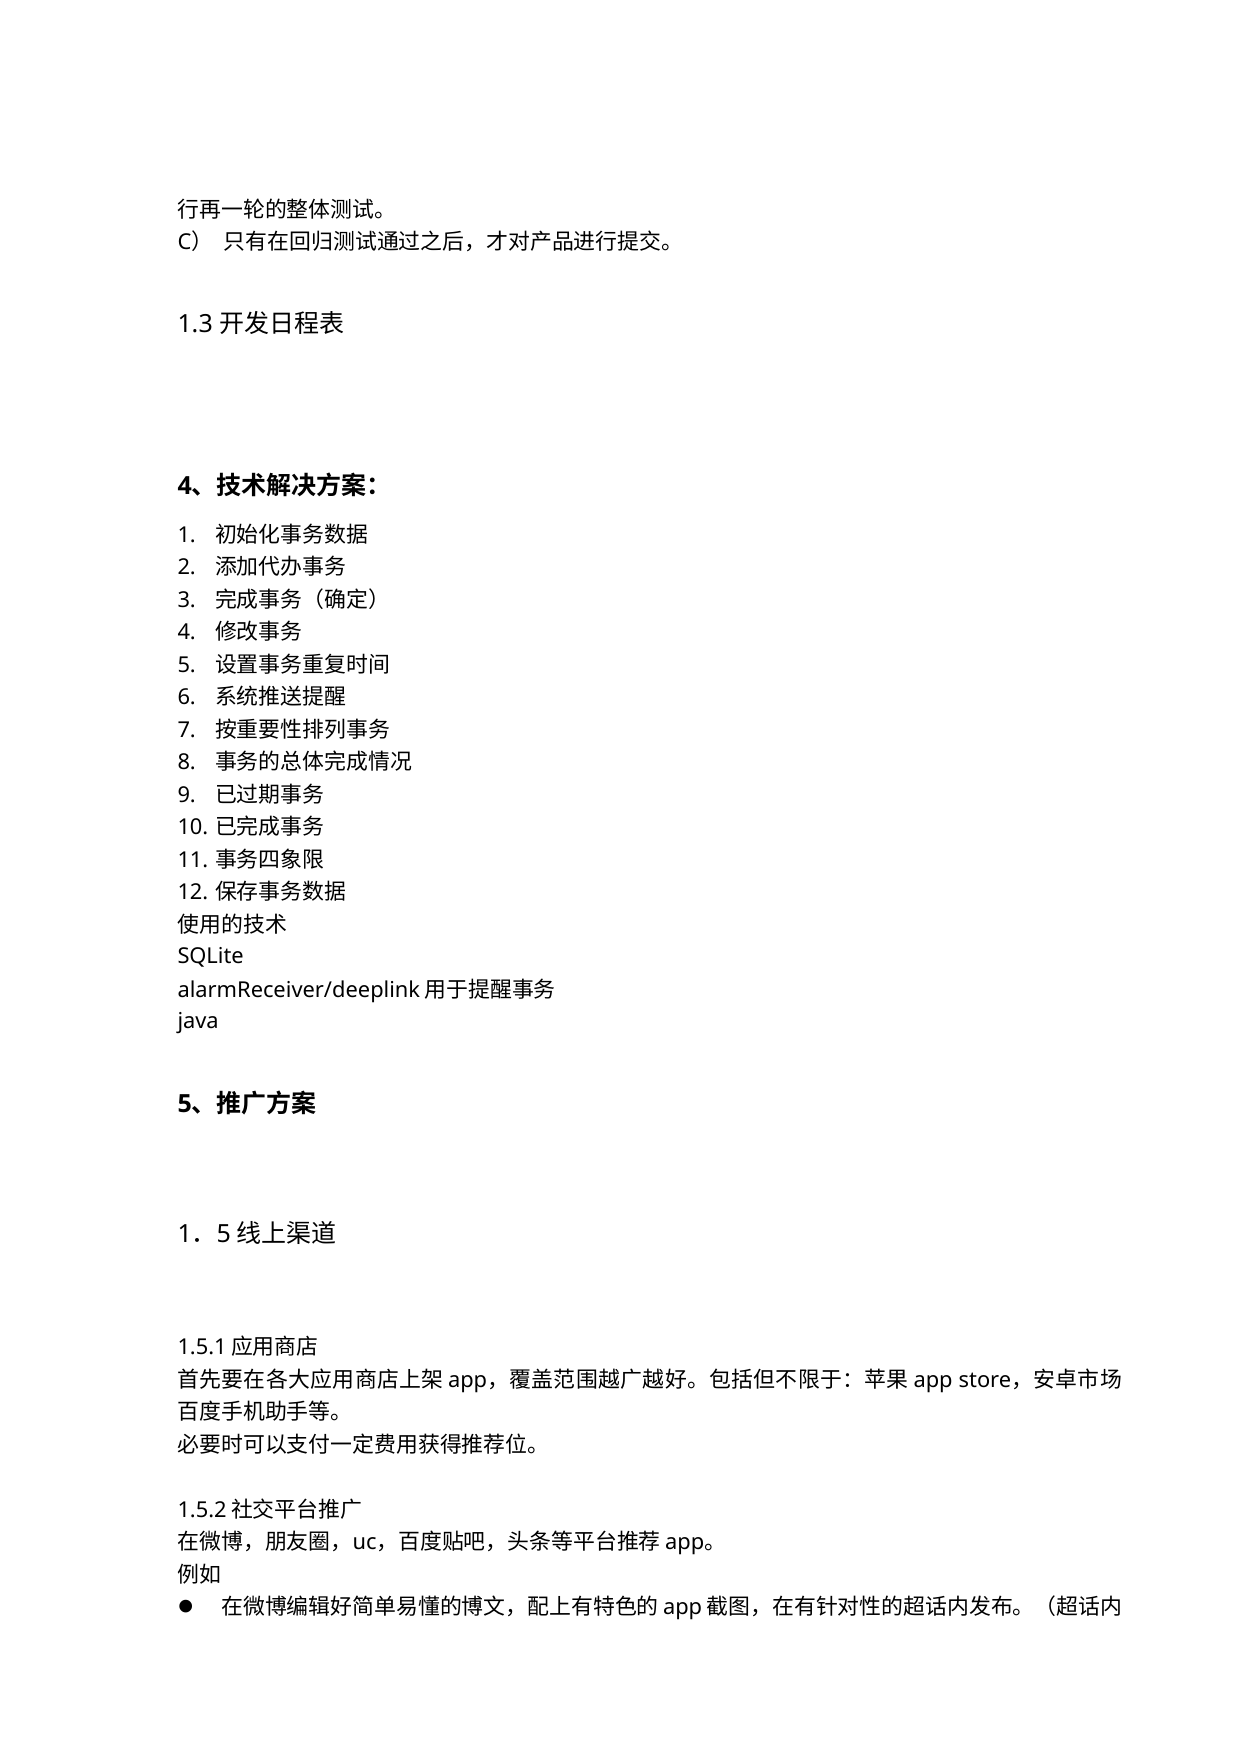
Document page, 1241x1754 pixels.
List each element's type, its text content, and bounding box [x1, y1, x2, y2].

text 使用的技术 [177, 906, 1122, 939]
text java [177, 1004, 1122, 1036]
text 首先要在各大应用商店上架app，覆盖范围越广越好。包括但不限于：苹果app store，安卓市场，百度手机助手等。 [177, 1361, 1122, 1426]
list 保存事务数据 [177, 874, 1122, 906]
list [177, 1589, 1122, 1621]
text 1.5.2社交平台推广 [177, 1491, 1122, 1524]
text 4、技术解决方案： [177, 451, 1122, 516]
text SQLite [177, 939, 1122, 971]
text 在微博，朋友圈，uc，百度贴吧，头条等平台推荐app。 [177, 1524, 1122, 1556]
text 必要时可以支付一定费用获得推荐位。 [177, 1426, 1122, 1459]
list 修改事务 [177, 614, 1122, 646]
text 5、推广方案 [177, 1069, 1122, 1134]
list 设置事务重复时间 [177, 646, 1122, 679]
list 已完成事务 [177, 809, 1122, 841]
list 已过期事务 [177, 776, 1122, 809]
text C） 只有在回归测试通过之后，才对产品进行提交。 [177, 224, 1122, 256]
text 1.3 开发日程表 [177, 289, 1122, 354]
list 事务的总体完成情况 [177, 744, 1122, 776]
list 系统推送提醒 [177, 679, 1122, 711]
text 1.5.1应用商店 [177, 1329, 1122, 1361]
list 事务四象限 [177, 841, 1122, 874]
list 完成事务（确定） [177, 581, 1122, 614]
list 初始化事务数据 [177, 516, 1122, 549]
text 1．5线上渠道 [177, 1199, 1122, 1264]
list 添加代办事务 [177, 549, 1122, 581]
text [177, 191, 1122, 224]
text 例如 [177, 1556, 1122, 1589]
text alarmReceiver/deeplink用于提醒事务 [177, 971, 1122, 1004]
list 按重要性排列事务 [177, 711, 1122, 744]
